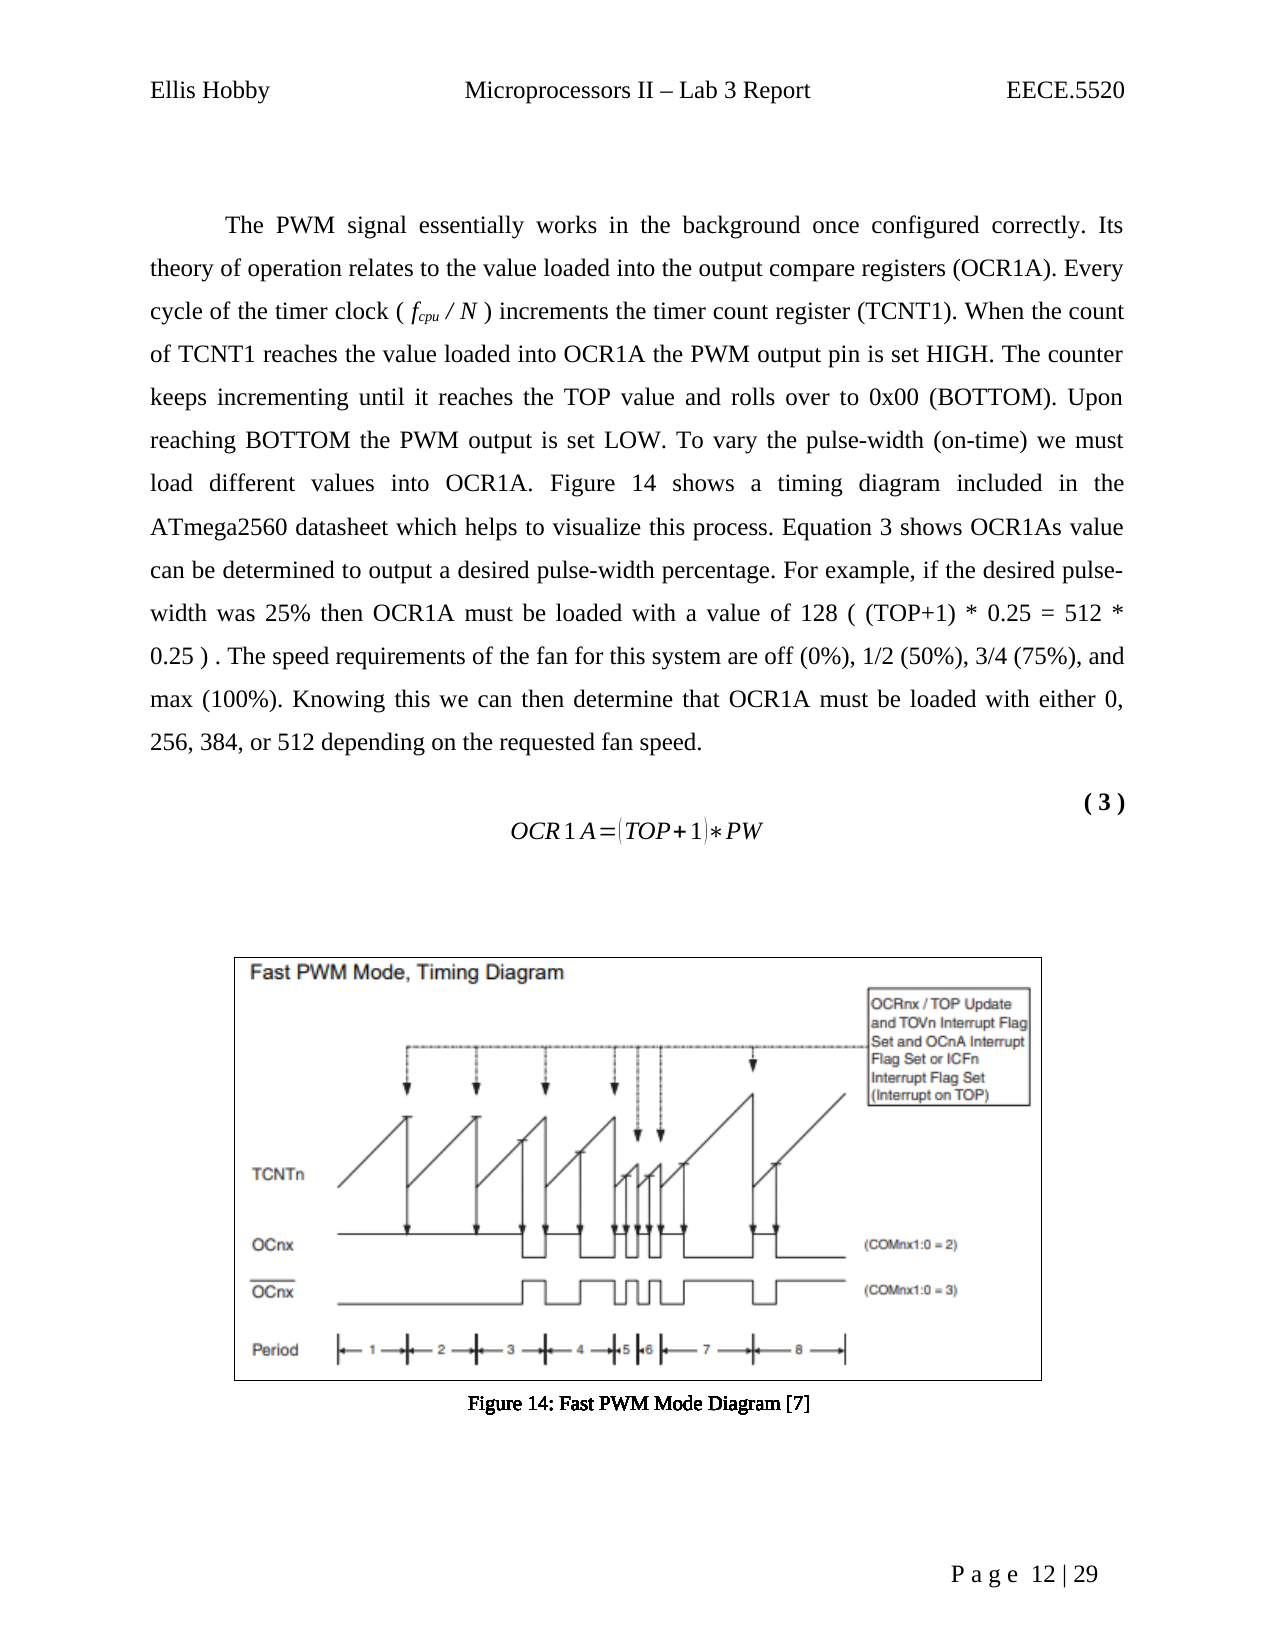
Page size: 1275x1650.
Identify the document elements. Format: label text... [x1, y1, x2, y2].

text The PWM signal essentially works in the background once configured correctly. Its theory of operation relates to the value loaded into the output compare registers (OCR1A). Every cycle of the timer clock ( fcpu / N ) increments the timer count register (TCNT1). When the count of TCNT1 reaches the value loaded into OCR1A the PWM output pin is set HIGH. The counter keeps incrementing until it reaches the TOP value and rolls over to 0x00 (BOTTOM). Upon reaching BOTTOM the PWM output is set LOW. To vary the pulse-width (on-time) we must load different values into OCR1A. Figure 14 shows a timing diagram included in the ATmega2560 datasheet which helps to visualize this process. Equation 3 shows OCR1As value can be determined to output a desired pulse-width percentage. For example, if the desired pulse-width was 25% then OCR1A must be loaded with a value of 128 ( (TOP+1) * 0.25 = 512 * 0.25 ) . The speed requirements of the fan for this system are off (0%), 1/2 (50%), 3/4 (75%), and max (100%). Knowing this we can then determine that OCR1A must be loaded with either 0, 256, 384, or 512 depending on the requested fan speed. [150, 210, 1125, 756]
picture [235, 958, 1041, 1380]
text ( 3 ) [150, 787, 1125, 816]
